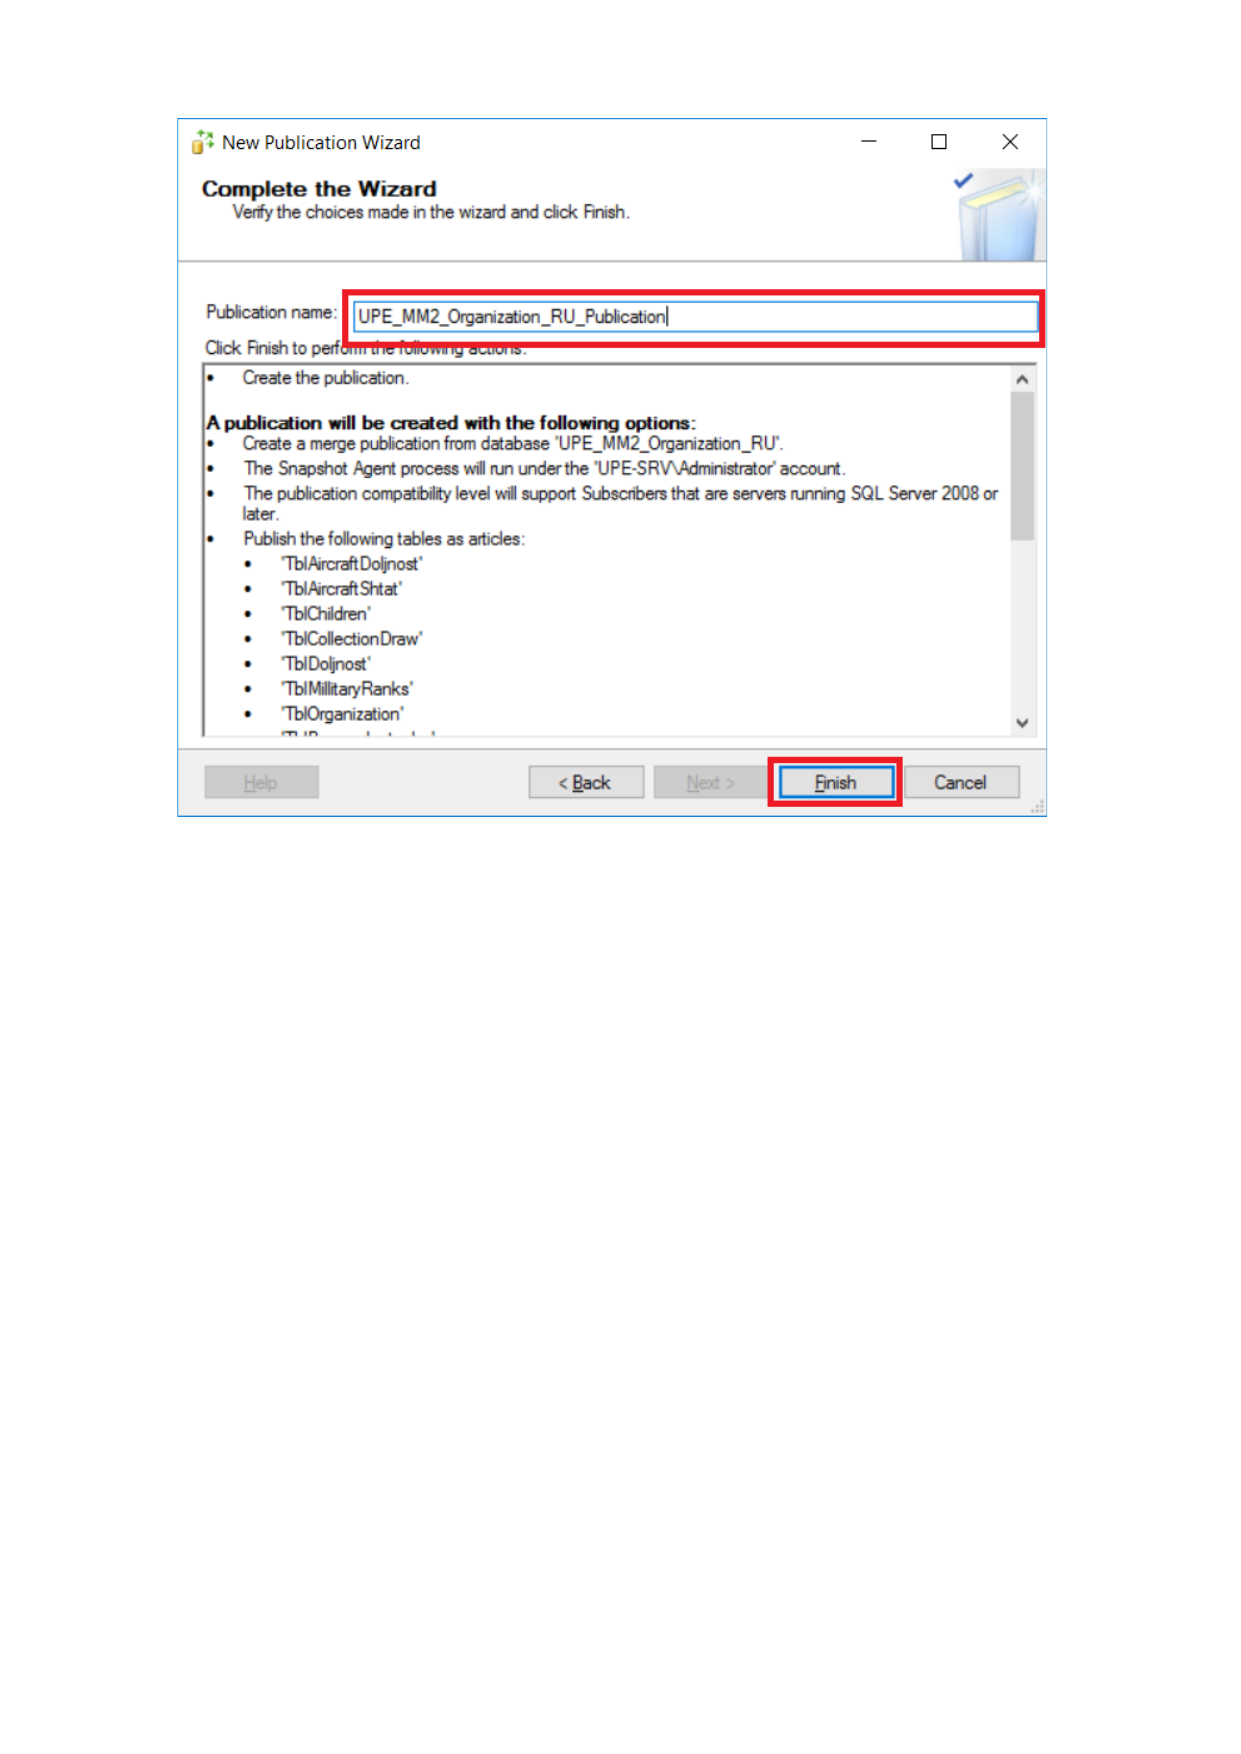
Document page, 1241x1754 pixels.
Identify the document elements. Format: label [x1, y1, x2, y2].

picture [177, 118, 1048, 817]
